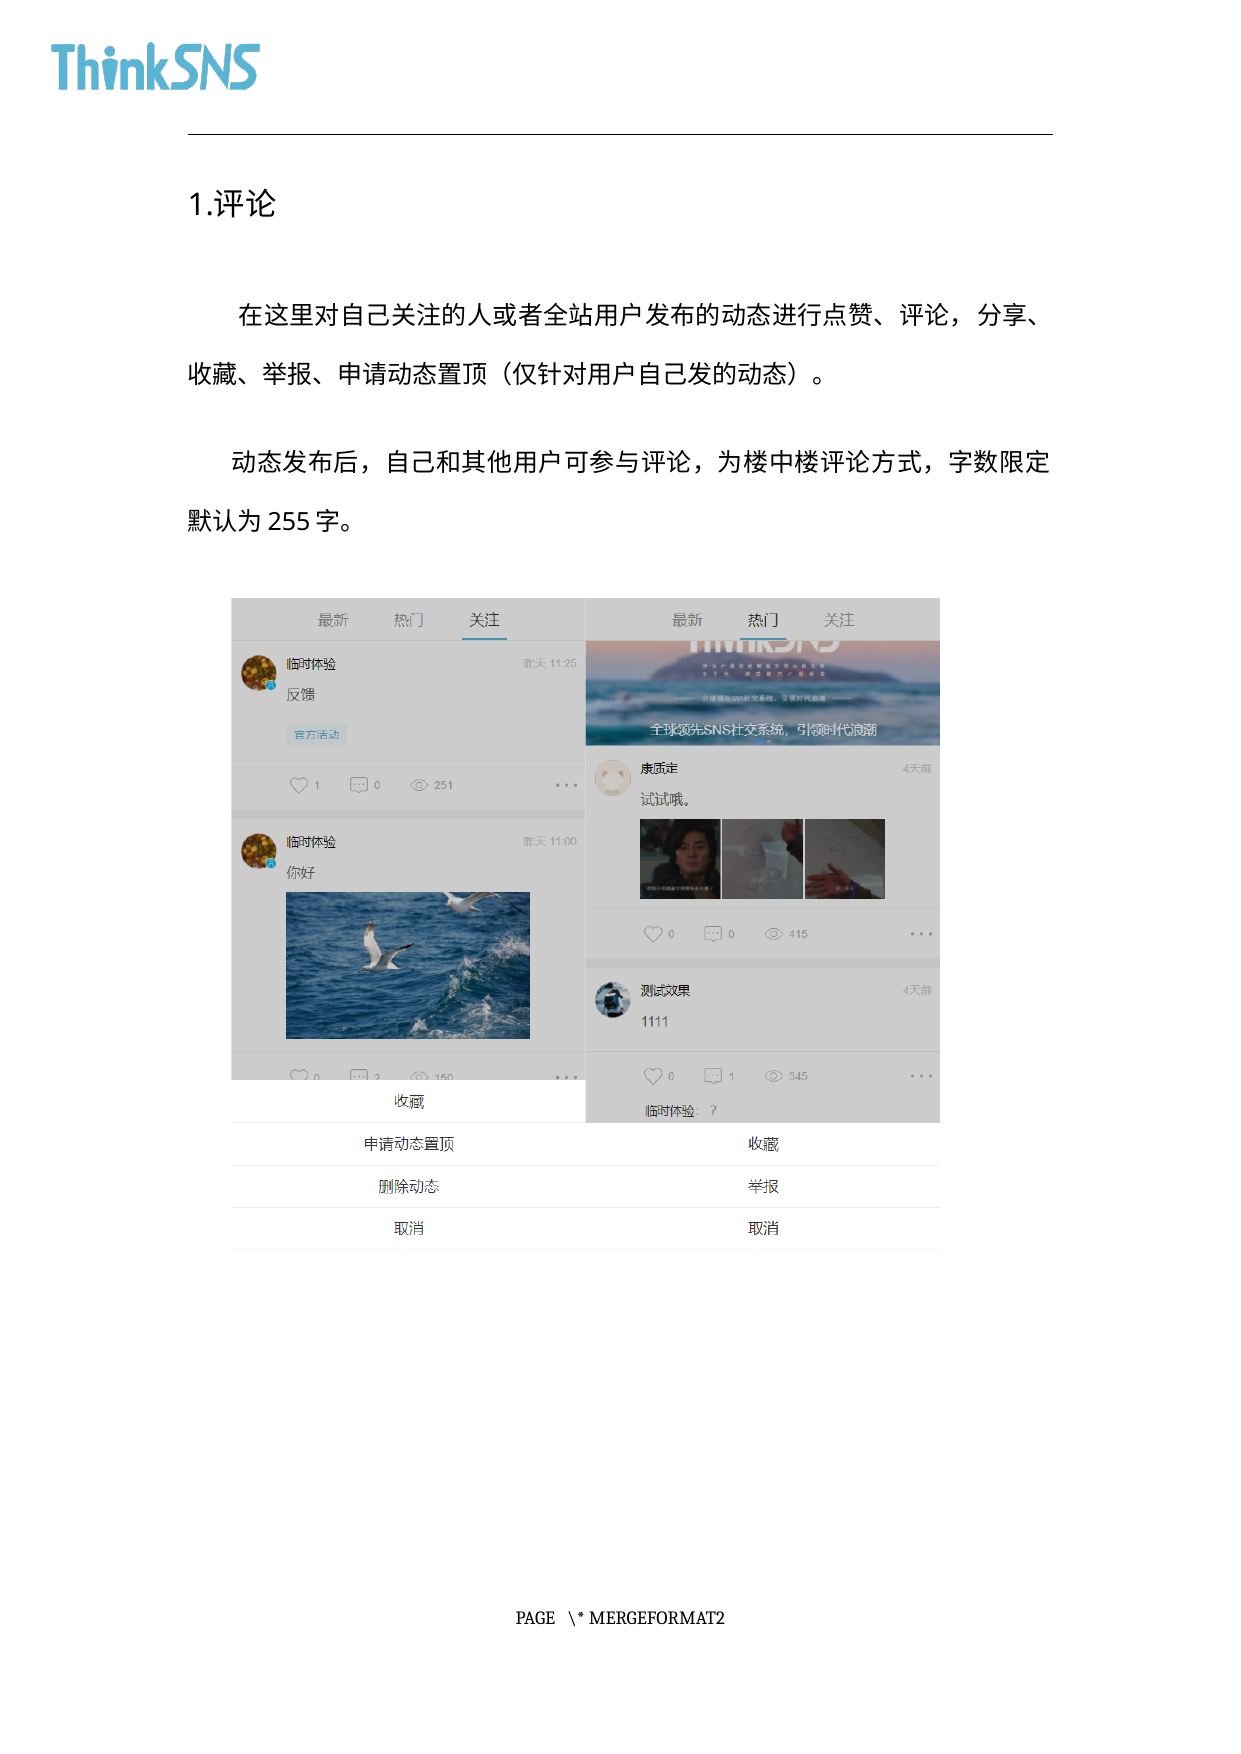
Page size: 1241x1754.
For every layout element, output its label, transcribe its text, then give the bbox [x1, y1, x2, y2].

text 动态发布后，自己和其他用户可参与评论，为楼中楼评论方式，字数限定默认为255字。 [187, 440, 1053, 539]
text 在这里对自己关注的人或者全站用户发布的动态进行点赞、评论，分享、收藏、举报、申请动态置顶（仅针对用户自己发的动态）。 [187, 294, 1053, 393]
subtitle 1.评论 [187, 163, 1053, 242]
picture [42, 40, 269, 94]
picture [231, 598, 940, 1250]
